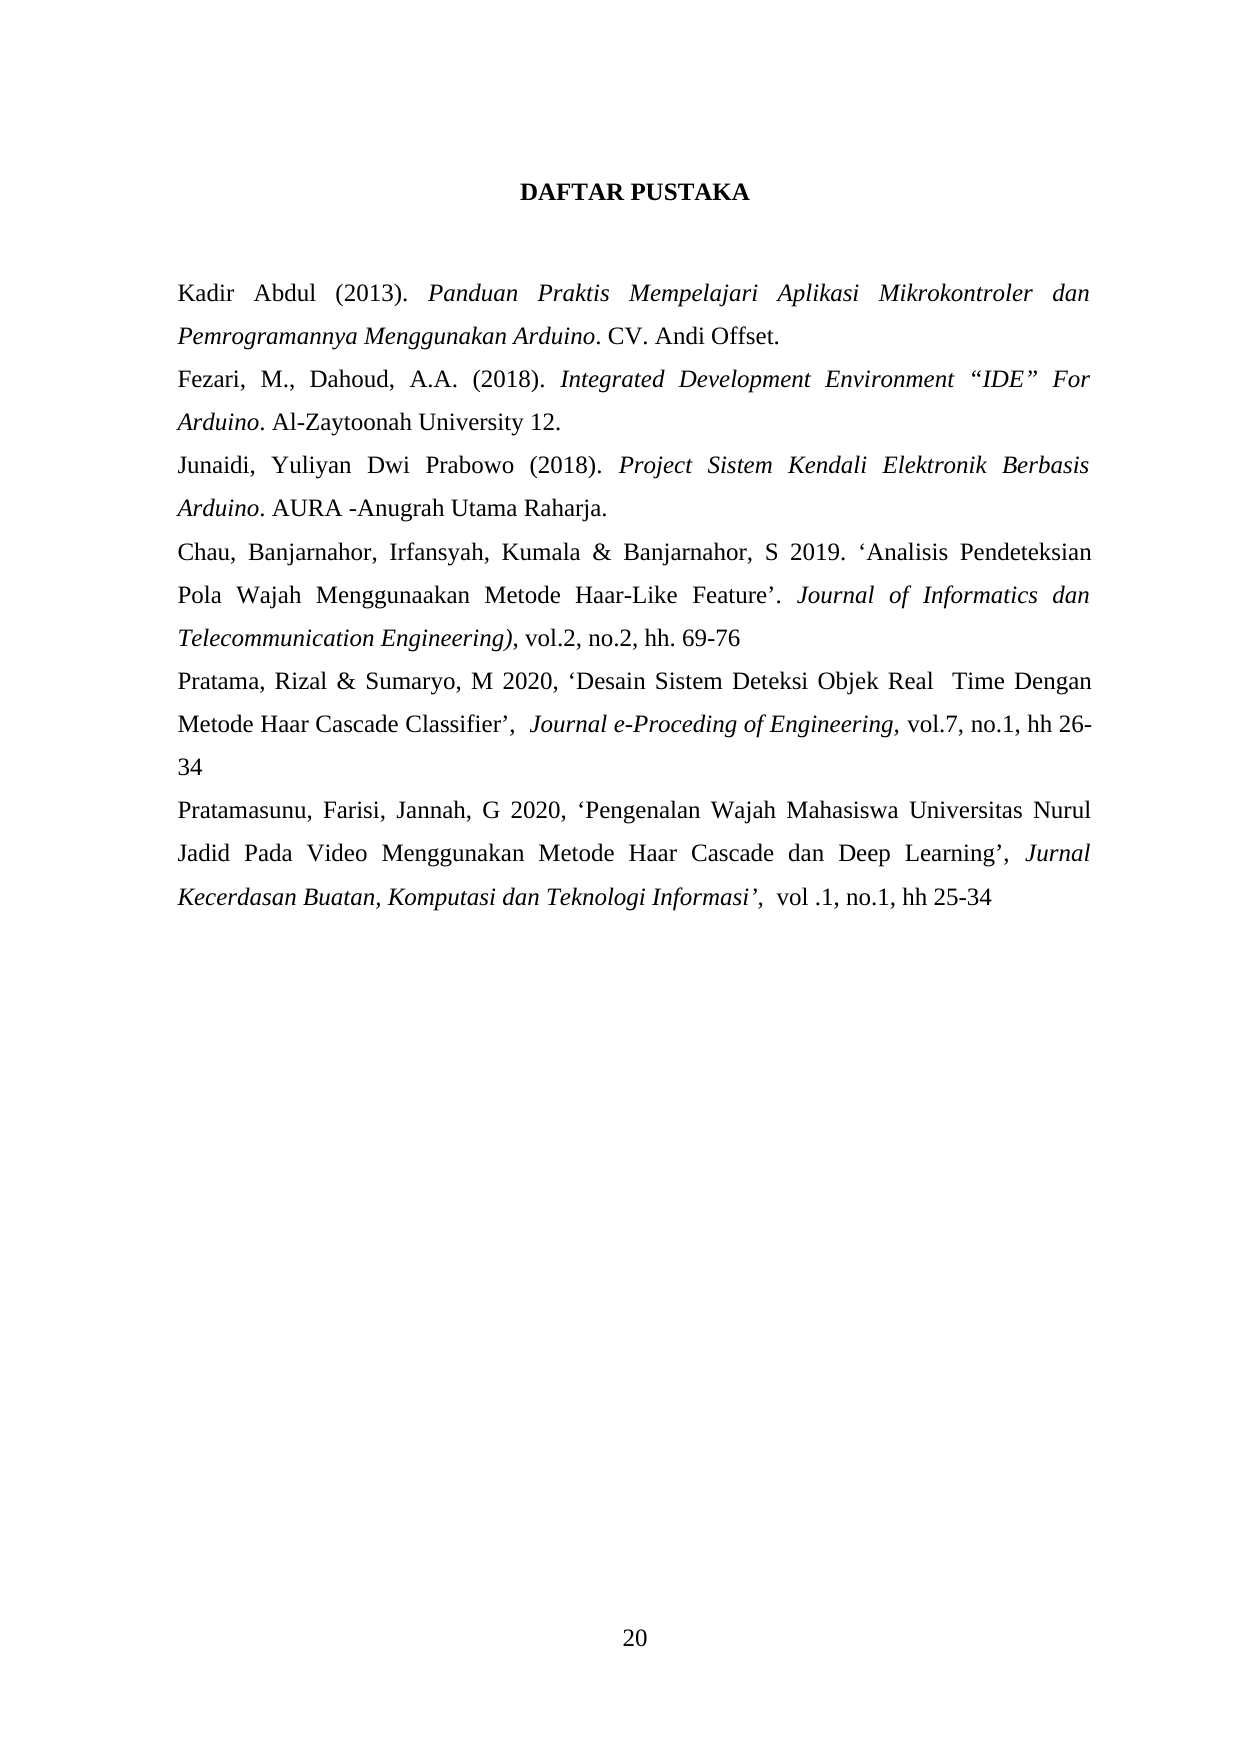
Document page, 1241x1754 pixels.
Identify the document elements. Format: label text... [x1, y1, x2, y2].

text DAFTAR PUSTAKA [177, 177, 1092, 206]
text Pratamasunu, Farisi, Jannah, G 2020, ‘Pengenalan Wajah Mahasiswa Universitas Nurul Jadid Pada Video Menggunakan Metode Haar Cascade dan Deep Learning’, Jurnal Kecerdasan Buatan, Komputasi dan Teknologi Informasi’, vol .1, no.1, hh 25-34 [177, 795, 1092, 910]
text Junaidi, Yuliyan Dwi Prabowo (2018). Project Sistem Kendali Elektronik Berbasis Arduino. AURA -Anugrah Utama Raharja. [177, 450, 1092, 522]
text Chau, Banjarnahor, Irfansyah, Kumala & Banjarnahor, S 2019. ‘Analisis Pendeteksian Pola Wajah Menggunaakan Metode Haar-Like Feature’. Journal of Informatics dan Telecommunication Engineering), vol.2, no.2, hh. 69-76 [177, 537, 1092, 652]
text Kadir Abdul (2013). Panduan Praktis Mempelajari Aplikasi Mikrokontroler dan Pemrogramannya Menggunakan Arduino. CV. Andi Offset. [177, 278, 1092, 350]
text Pratama, Rizal & Sumaryo, M 2020, ‘Desain Sistem Deteksi Objek Real Time Dengan Metode Haar Cascade Classifier’, Journal e-Proceding of Engineering, vol.7, no.1, hh 26-34 [177, 666, 1092, 781]
text Fezari, M., Dahoud, A.A. (2018). Integrated Development Environment “IDE” For Arduino. Al-Zaytoonah University 12. [177, 364, 1092, 436]
